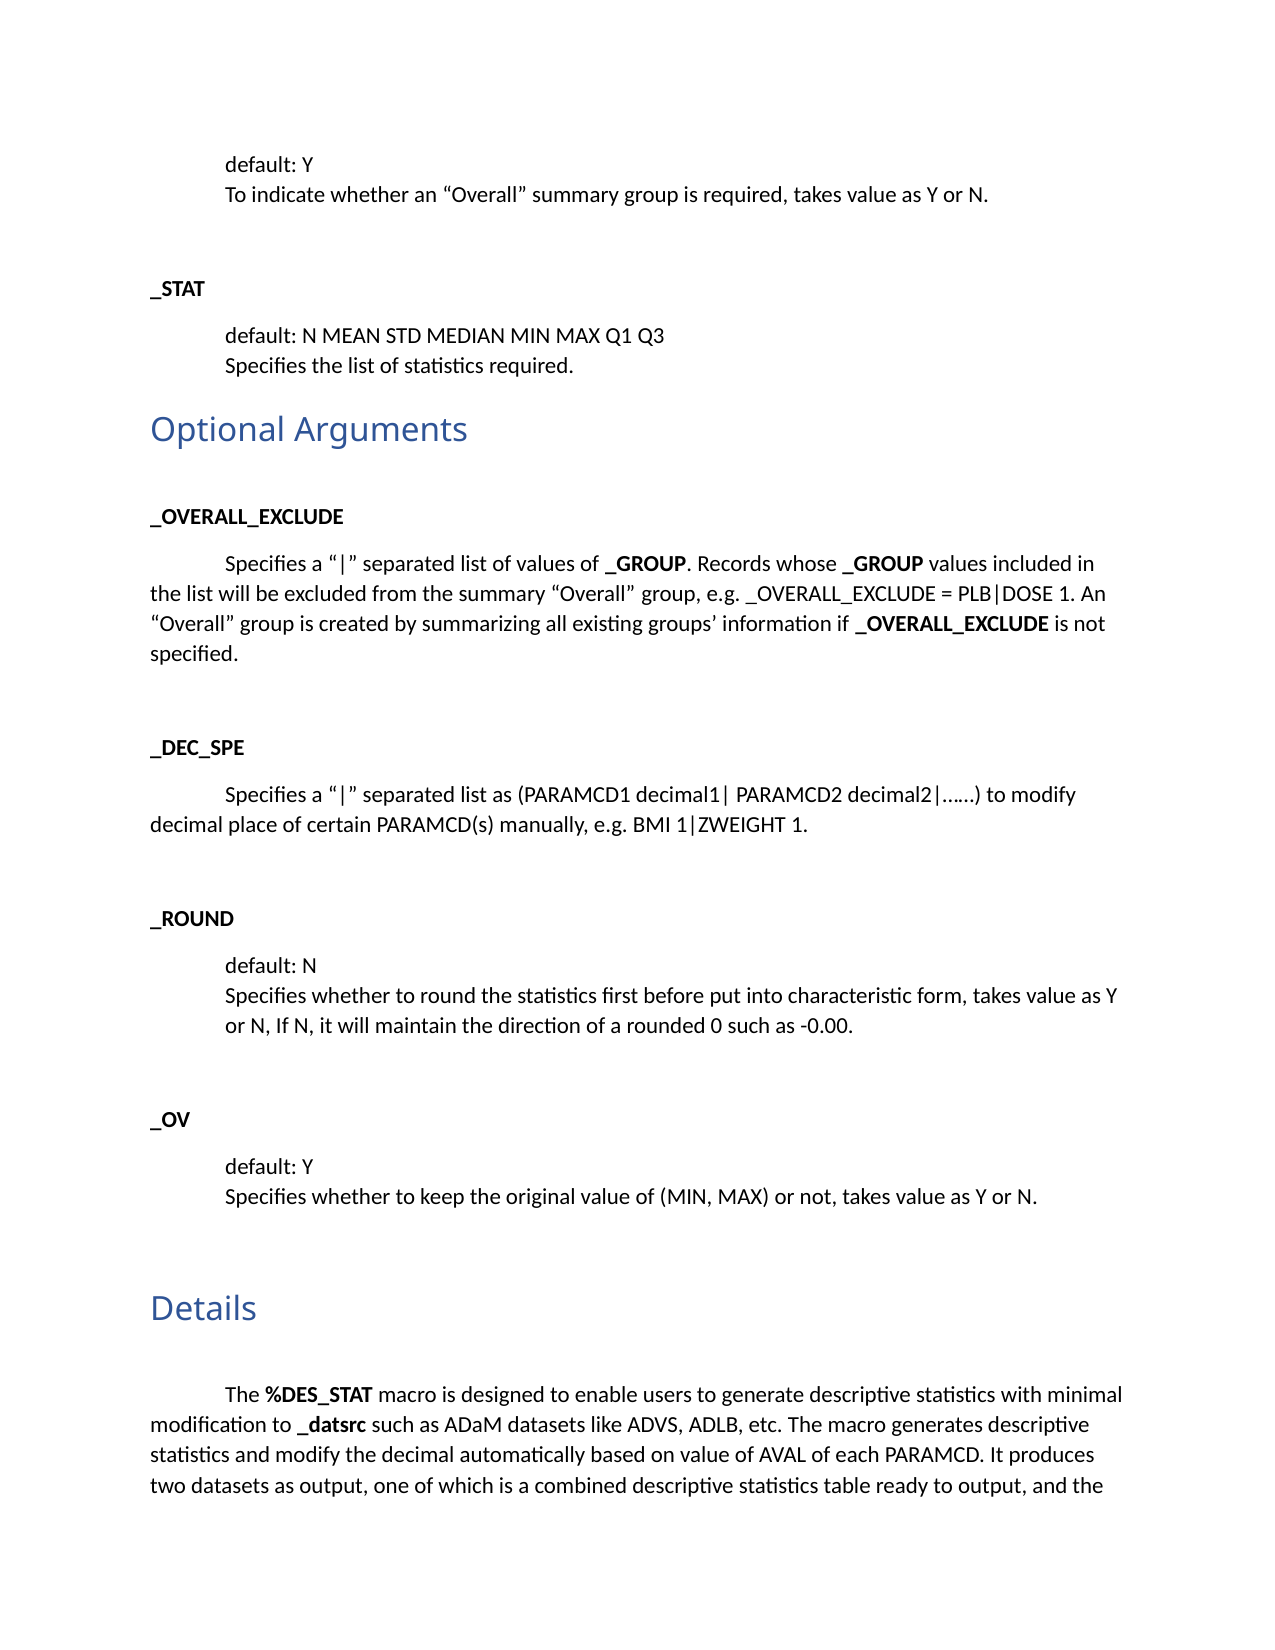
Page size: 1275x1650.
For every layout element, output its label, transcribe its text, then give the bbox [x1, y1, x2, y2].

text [150, 1380, 1125, 1499]
subtitle Details [150, 1284, 1125, 1330]
text default: Y To indicate whether an “Overall” summary group is required, takes value as Y or N. [225, 150, 1125, 208]
text Specifies a “|” separated list of values of _GROUP. Records whose _GROUP values included in the list will be excluded from the summary “Overall” group, e.g. _OVERALL_EXCLUDE = PLB|DOSE 1. An “Overall” group is created by summarizing all existing groups’ information if _OVERALL_EXCLUDE is not specified. [150, 549, 1125, 668]
text default: N MEAN STD MEDIAN MIN MAX Q1 Q3 Specifies the list of statistics required. [225, 321, 1125, 379]
text _ROUND [150, 904, 1125, 932]
subtitle Optional Arguments [150, 406, 1125, 452]
text _OVERALL_EXCLUDE [150, 502, 1125, 530]
text _DEC_SPE [150, 733, 1125, 761]
text default: Y Specifies whether to keep the original value of (MIN, MAX) or not, takes value as Y or N. [225, 1152, 1125, 1210]
text Specifies a “|” separated list as (PARAMCD1 decimal1| PARAMCD2 decimal2|……) to modify decimal place of certain PARAMCD(s) manually, e.g. BMI 1|ZWEIGHT 1. [150, 780, 1125, 838]
text _OV [150, 1105, 1125, 1133]
text default: N Specifies whether to round the statistics first before put into characteristic form, takes value as Y or N, If N, it will maintain the direction of a rounded 0 such as -0.00. [225, 951, 1125, 1039]
text _STAT [150, 274, 1125, 302]
